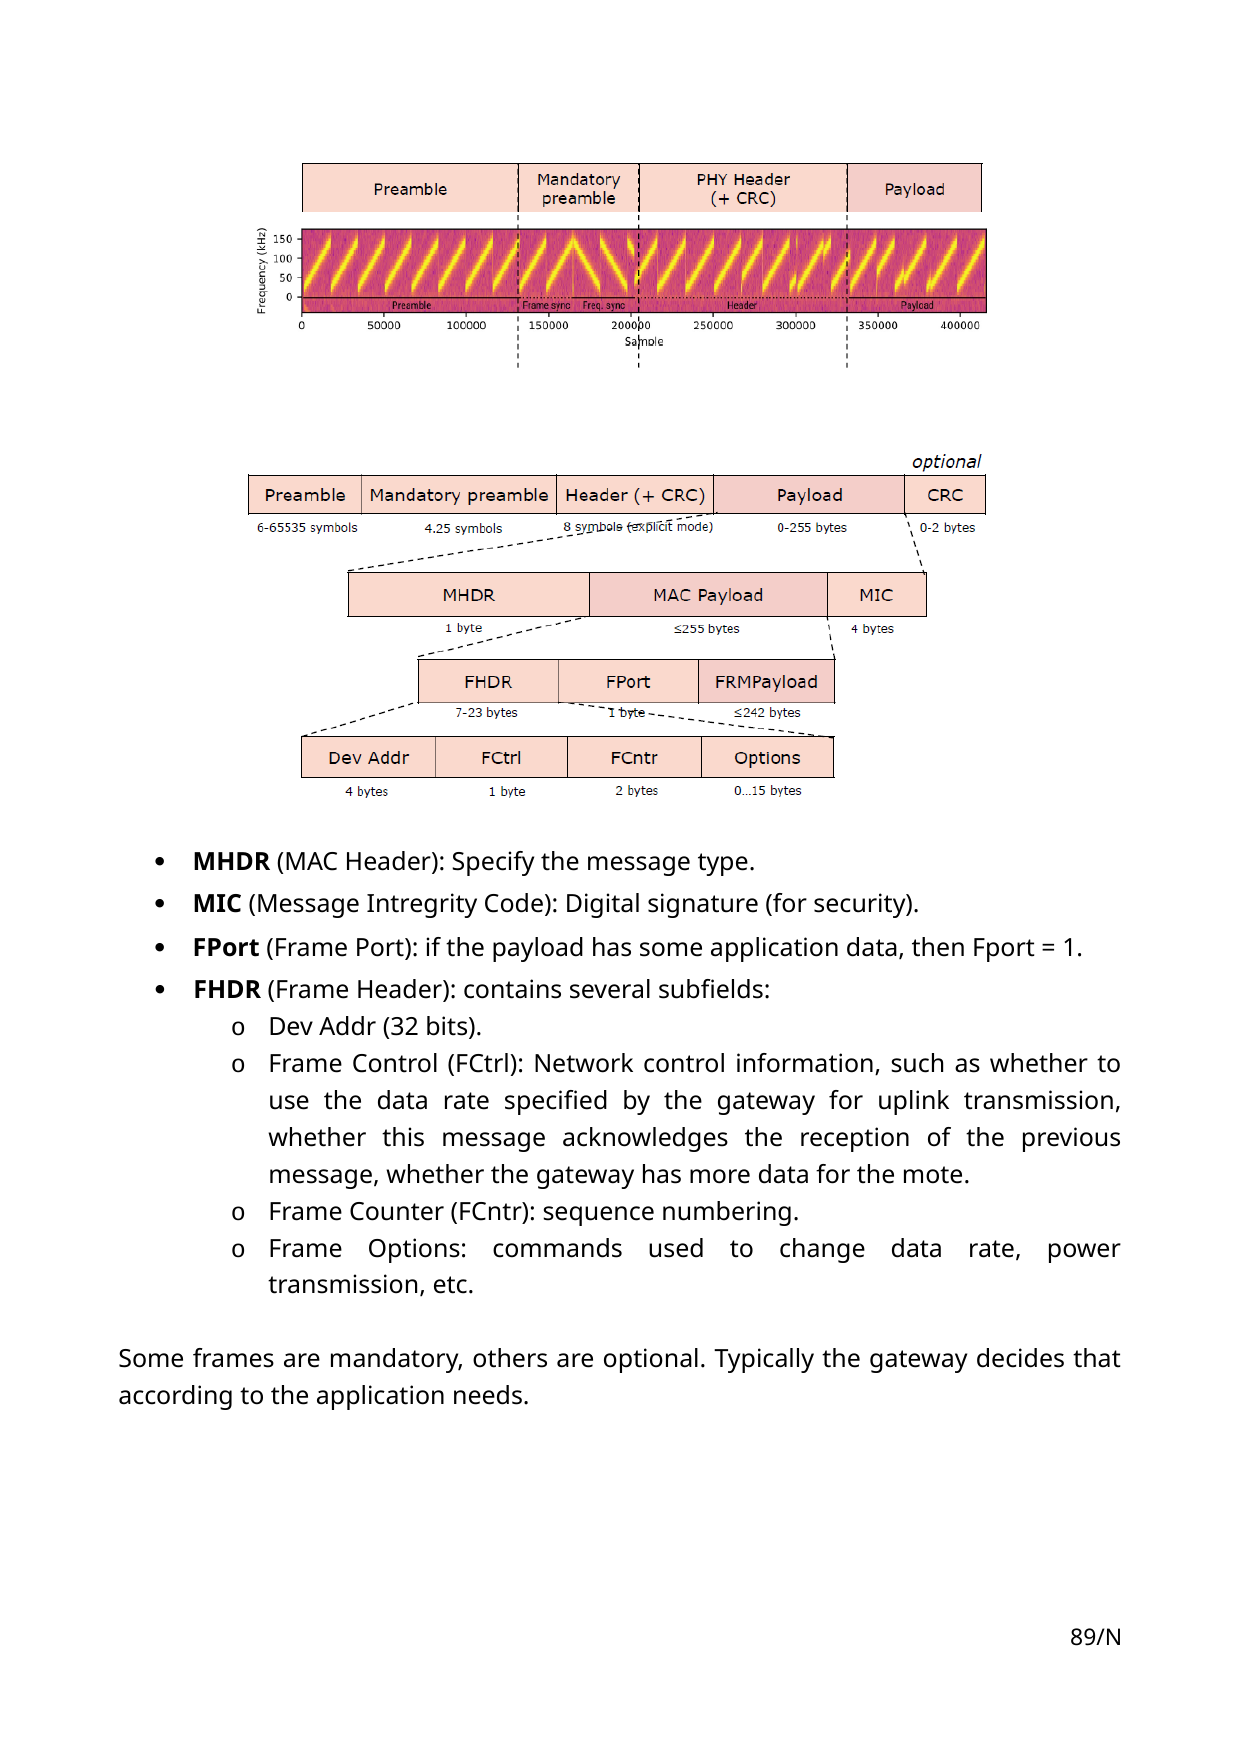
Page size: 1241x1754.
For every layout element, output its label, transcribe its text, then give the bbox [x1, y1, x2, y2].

list MHDR (MAC Header): Specify the message type. [155, 843, 1122, 877]
list FHDR (Frame Header): contains several subfields: [156, 972, 1122, 1006]
list Frame Options: commands used to change data rate, power transmission, etc. [231, 1230, 1122, 1301]
list FPort (Frame Port): if the payload has some application data, then Fport = 1. [155, 929, 1122, 963]
text Some frames are mandatory, others are optional. Typically the gateway decides that according to the application needs. [118, 1341, 1122, 1412]
list Dev Addr (32 bits). [231, 1009, 1122, 1043]
picture [241, 147, 1000, 371]
list Frame Counter (FCntr): sequence numbering. [231, 1193, 1122, 1227]
picture [238, 446, 1002, 805]
list Frame Control (FCtrl): Network control information, such as whether to use the data rate specified by the gateway for uplink transmission, whether this message acknowledges the reception of the previous message, whether the gateway has more data for the mote. [231, 1046, 1122, 1191]
list MIC (Message Intregrity Code): Digital signature (for security). [155, 886, 1122, 920]
